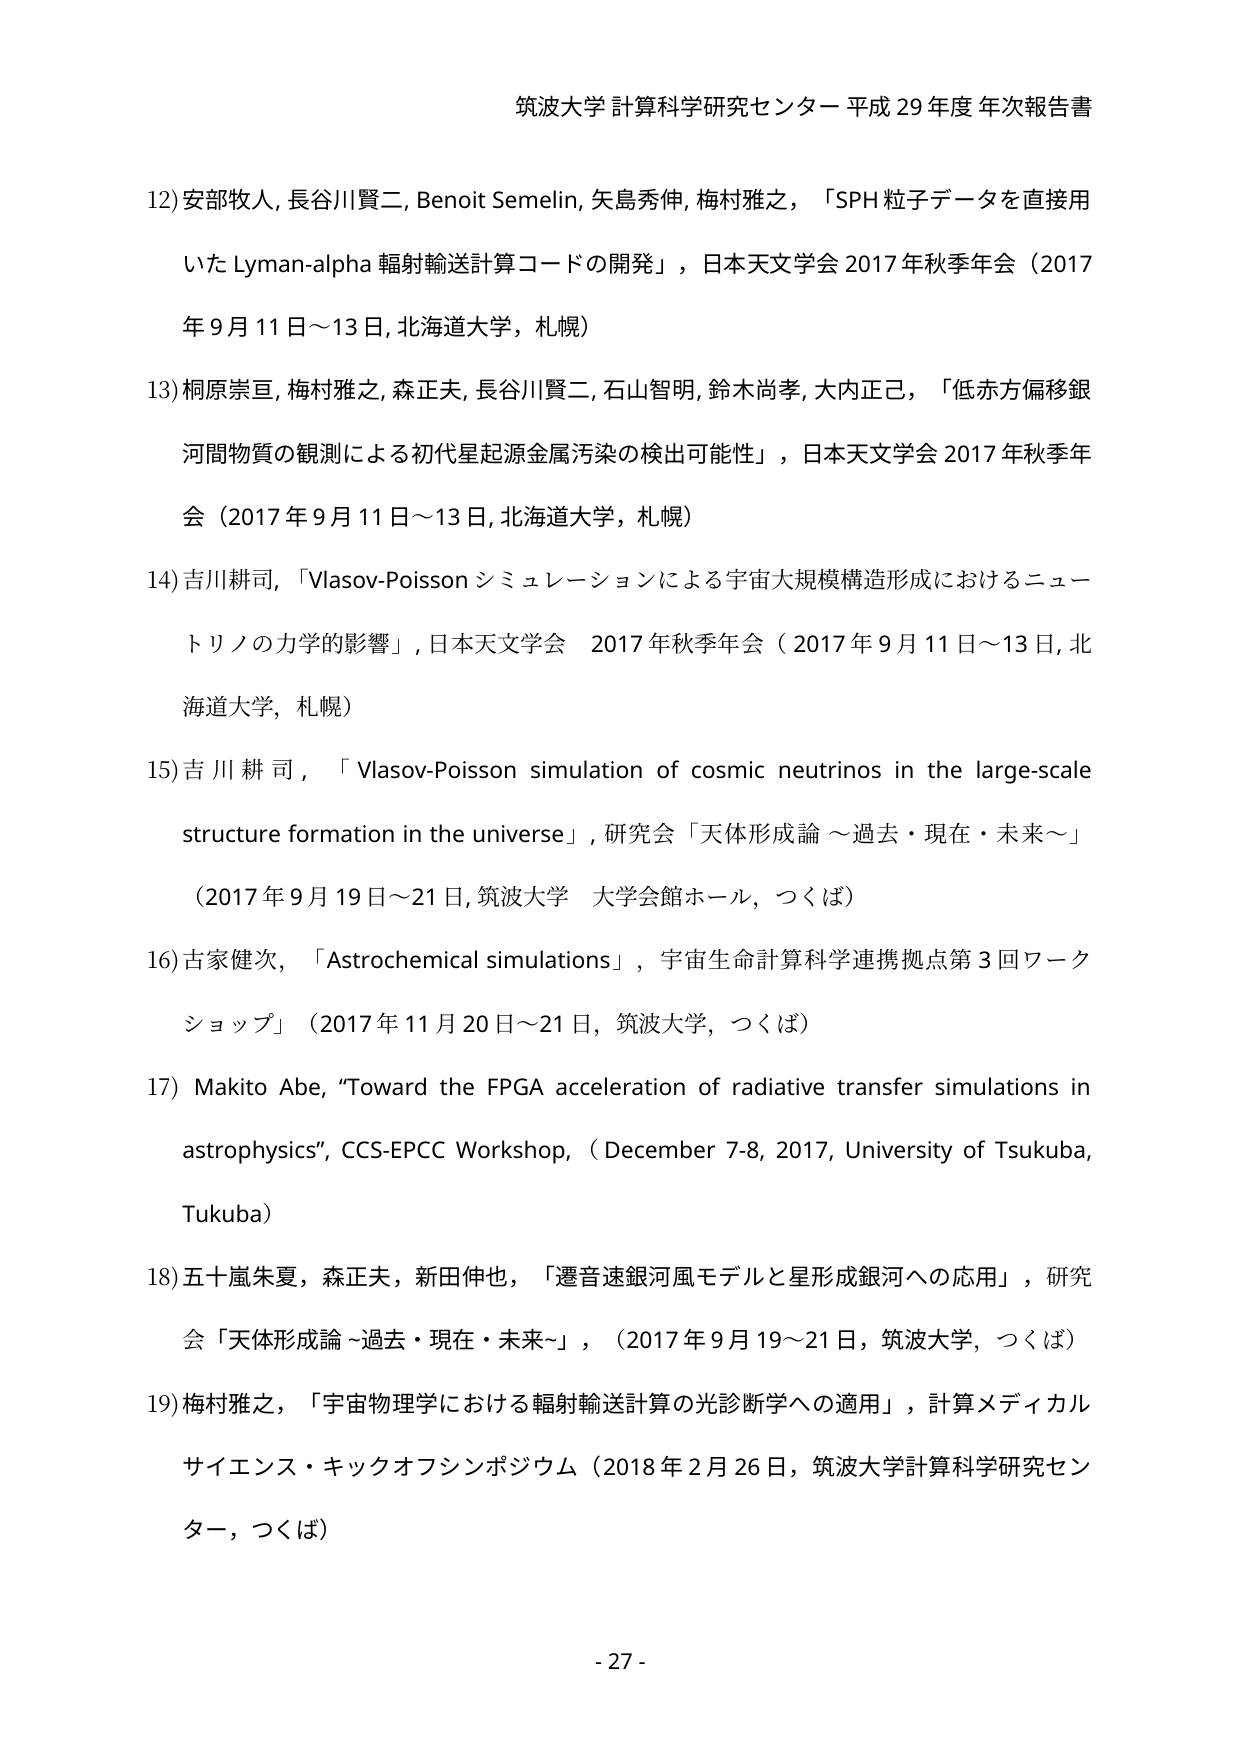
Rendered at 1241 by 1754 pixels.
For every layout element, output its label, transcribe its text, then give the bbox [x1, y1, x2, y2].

list 吉川耕司, 「Vlasov-Poisson simulation of cosmic neutrinos in the large-scale structure formation in the universe」, 研究会「天体形成論 ～過去・現在・未来～」（2017年9月19日～21日, 筑波大学 大学会館ホール，つくば） [148, 737, 1092, 927]
list 古家健次，「Astrochemical simulations」，宇宙生命計算科学連携拠点第3回ワークショップ」（2017年11月20日～21日，筑波大学，つくば） [148, 927, 1092, 1054]
list 桐原崇亘, 梅村雅之, 森正夫, 長谷川賢二, 石山智明, 鈴木尚孝, 大内正己，「低赤方偏移銀河間物質の観測による初代星起源金属汚染の検出可能性」，日本天文学会2017年秋季年会（2017年9月11日～13日, 北海道大学，札幌） [148, 357, 1092, 547]
list 五十嵐朱夏，森正夫，新田伸也，「遷音速銀河風モデルと星形成銀河への応用」，研究会「天体形成論 ~過去・現在・未来~」，（2017年9月19～21日，筑波大学，つくば） [148, 1244, 1092, 1371]
list 安部牧人, 長谷川賢二, Benoit Semelin, 矢島秀伸, 梅村雅之，「SPH粒子データを直接用いたLyman-alpha 輻射輸送計算コードの開発」，日本天文学会2017年秋季年会（2017年9月11日～13日, 北海道大学，札幌） [148, 167, 1092, 357]
list 吉川耕司, 「Vlasov-Poissonシミュレーションによる宇宙大規模構造形成におけるニュートリノの力学的影響」, 日本天文学会 2017年秋季年会（ 2017年9月11日～13日, 北海道大学，札幌） [148, 547, 1092, 737]
list 梅村雅之，「宇宙物理学における輻射輸送計算の光診断学への適用」，計算メディカルサイエンス・キックオフシンポジウム（2018年2月26日，筑波大学計算科学研究センター，つくば） [148, 1371, 1092, 1561]
list Makito Abe, “Toward the FPGA acceleration of radiative transfer simulations in astrophysics”, CCS-EPCC Workshop,（December 7-8, 2017, University of Tsukuba, Tukuba） [148, 1054, 1092, 1244]
